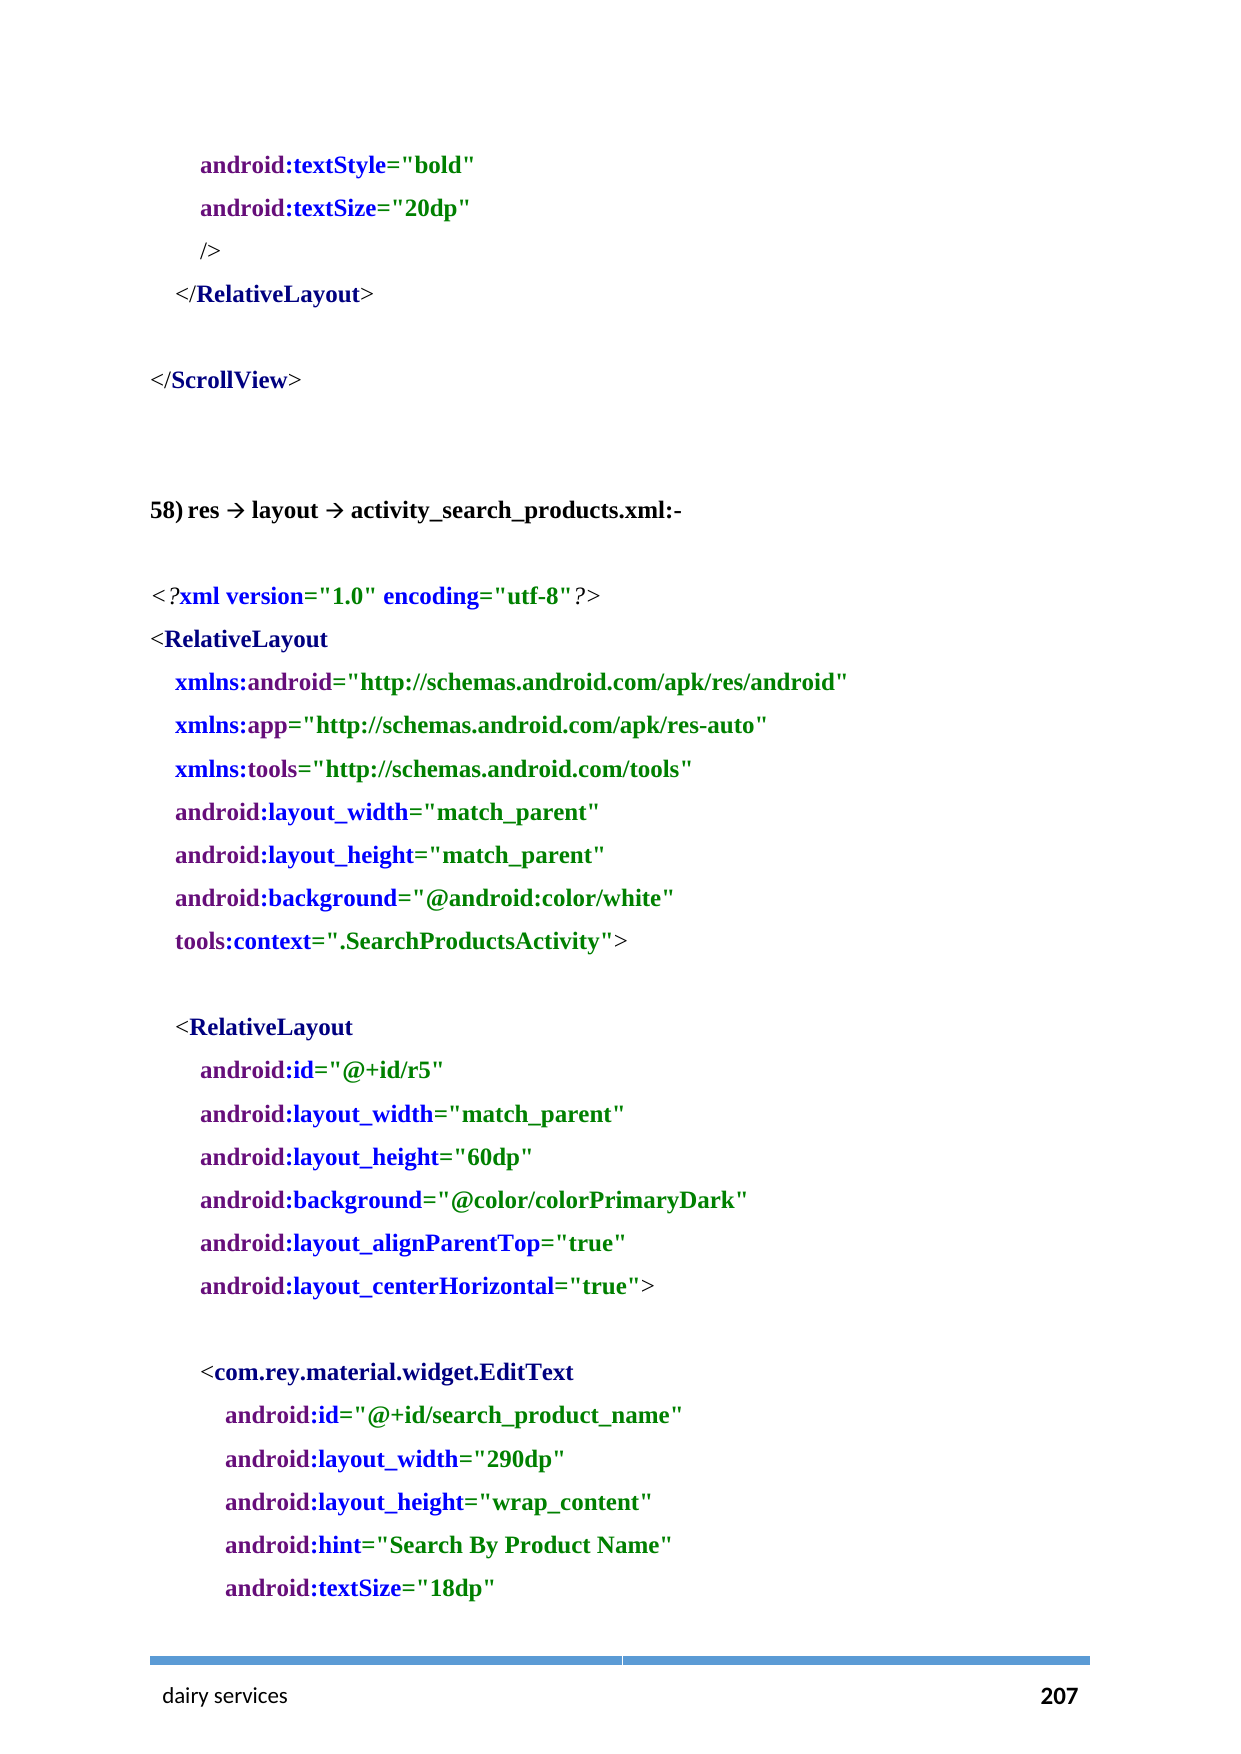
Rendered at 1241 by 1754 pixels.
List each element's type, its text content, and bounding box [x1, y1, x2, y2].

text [150, 581, 1090, 1602]
list res layout activity_search_products.xml:- [150, 495, 1090, 524]
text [150, 150, 1090, 394]
